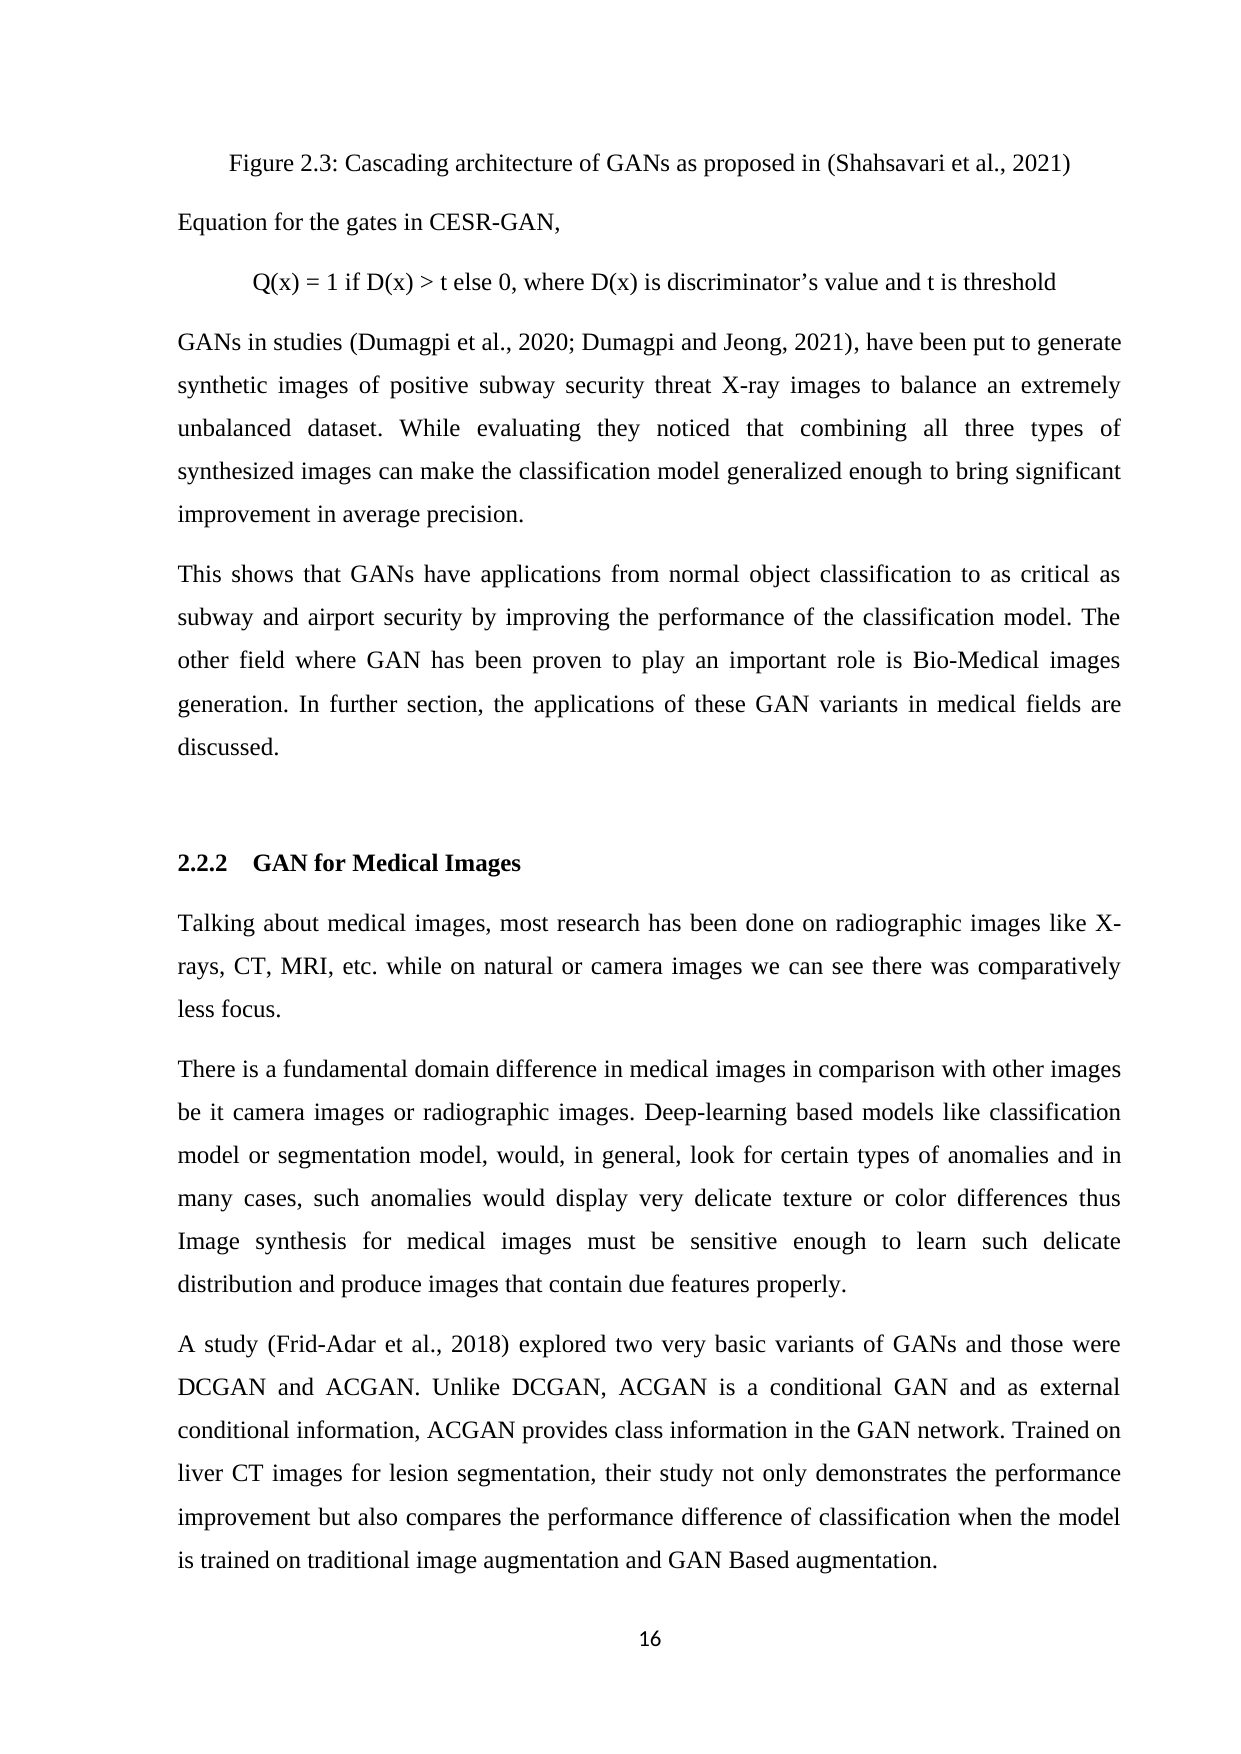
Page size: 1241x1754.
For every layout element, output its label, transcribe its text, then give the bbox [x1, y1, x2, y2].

text This shows that GANs have applications from normal object classification to as critical as subway and airport security by improving the performance of the classification model. The other field where GAN has been proven to play an important role is Bio-Medical images generation. In further section, the applications of these GAN variants in medical fields are discussed. [177, 559, 1122, 761]
text Q(x) = 1 if D(x) > t else 0, where D(x) is discriminator’s value and t is threshold [177, 267, 1122, 296]
text 2.2.2 GAN for Medical Images [177, 848, 1122, 877]
text GANs in studies , have been put to generate synthetic images of positive subway security threat X-ray images to balance an extremely unbalanced dataset. While evaluating they noticed that combining all three types of synthesized images can make the classification model generalized enough to bring significant improvement in average precision. [177, 327, 1122, 528]
text Figure 2.3: Cascading architecture of GANs as proposed in [177, 148, 1122, 176]
text There is a fundamental domain difference in medical images in comparison with other images be it camera images or radiographic images. Deep-learning based models like classification model or segmentation model, would, in general, look for certain types of anomalies and in many cases, such anomalies would display very delicate texture or color differences thus Image synthesis for medical images must be sensitive enough to learn such delicate distribution and produce images that contain due features properly. [177, 1054, 1122, 1298]
text Talking about medical images, most research has been done on radiographic images like X-rays, CT, MRI, etc. while on natural or camera images we can see there was comparatively less focus. [177, 908, 1122, 1023]
text Equation for the gates in CESR-GAN, [177, 207, 1122, 236]
text A study explored two very basic variants of GANs and those were DCGAN and ACGAN. Unlike DCGAN, ACGAN is a conditional GAN and as external conditional information, ACGAN provides class information in the GAN network. Trained on liver CT images for lesion segmentation, their study not only demonstrates the performance improvement but also compares the performance difference of classification when the model is trained on traditional image augmentation and GAN Based augmentation. [177, 1329, 1122, 1573]
